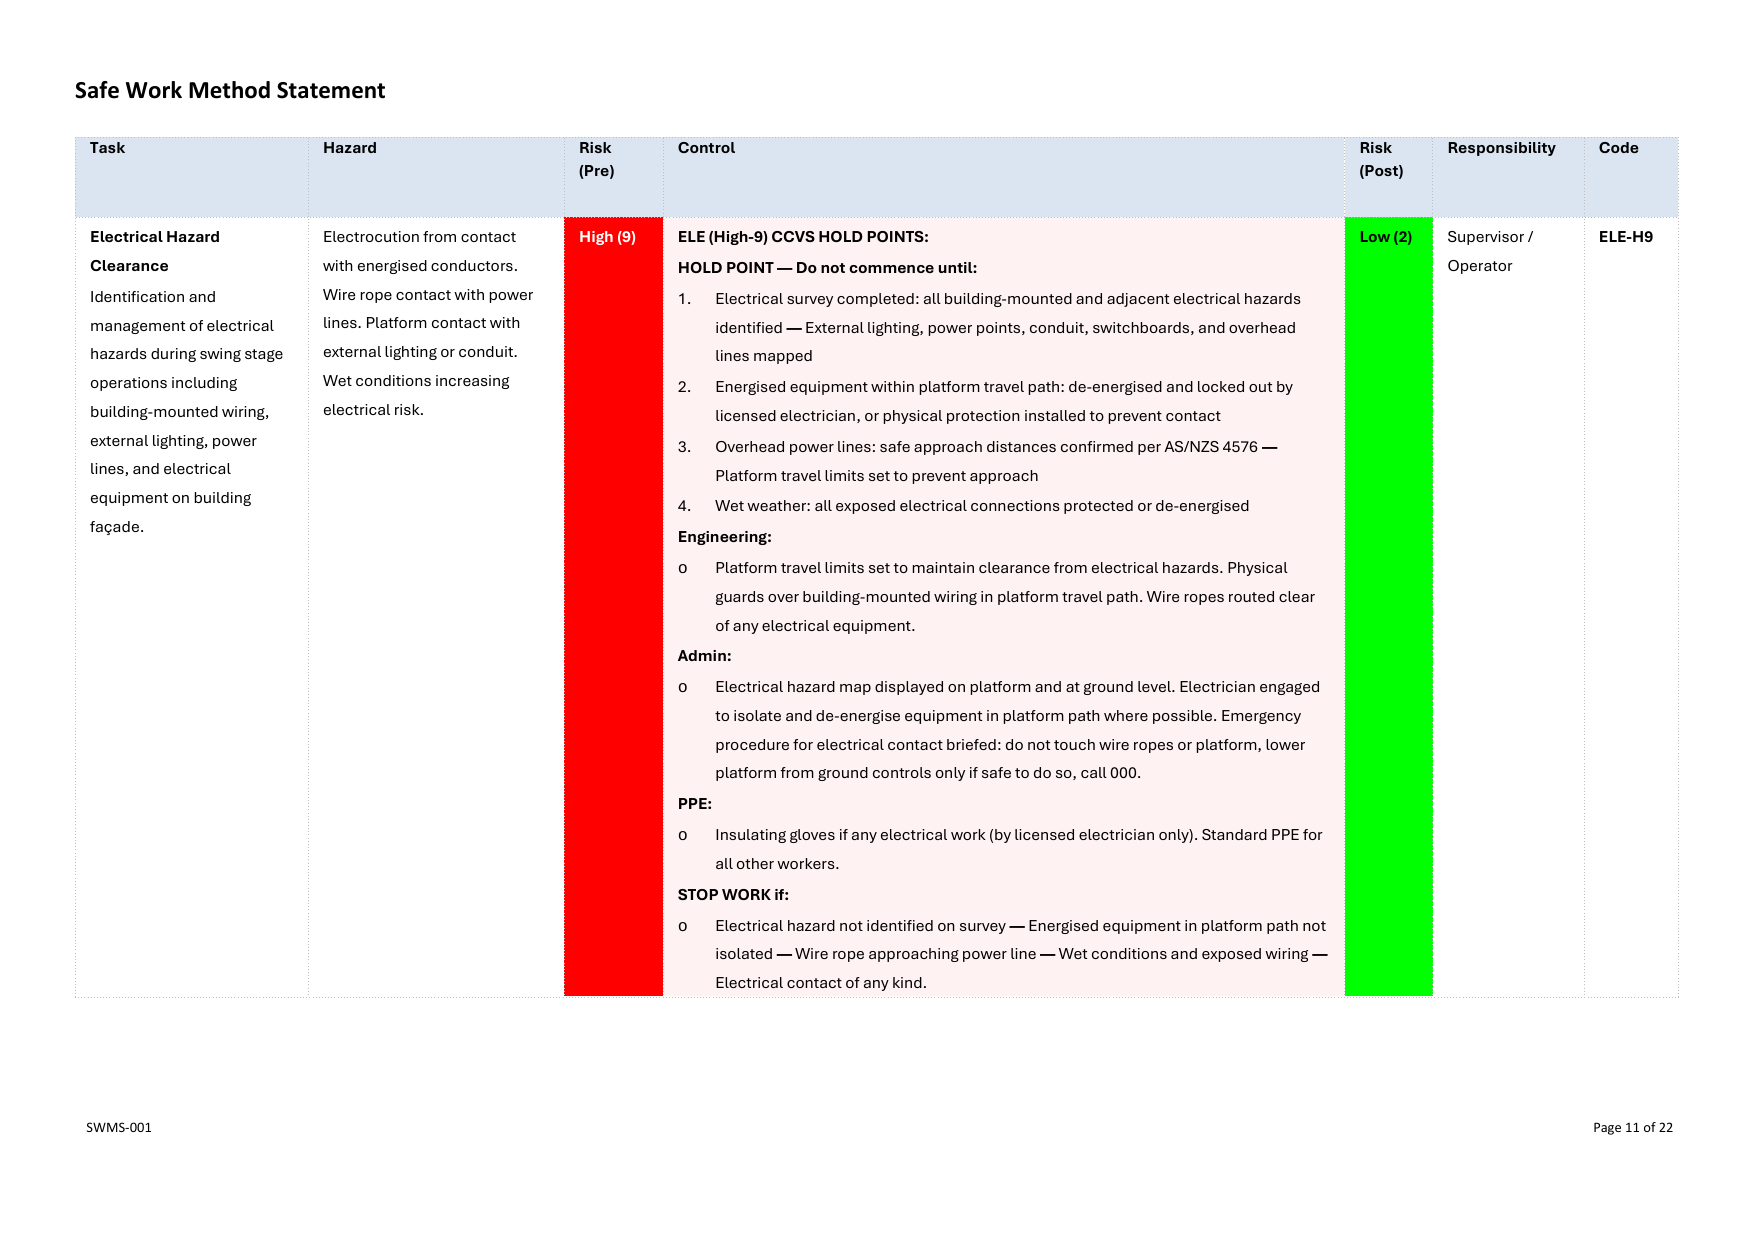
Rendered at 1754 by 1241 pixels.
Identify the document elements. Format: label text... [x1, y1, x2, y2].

table_cell ELE-H9 [1584, 217, 1678, 996]
table_cell High (9) [564, 217, 663, 996]
table_cell Electrocution from contact with energised conductors. Wire rope contact with power lines. Platform contact with external lighting or conduit. Wet conditions increasing electrical risk. [308, 217, 564, 996]
table_header Responsibility [1433, 137, 1584, 217]
table_cell Supervisor / Operator [1433, 217, 1584, 996]
table_cell Electrical Hazard Clearance Identification and management of electrical hazards during swing stage operations including building-mounted wiring, external lighting, power lines, and electrical equipment on building façade. [75, 217, 308, 996]
table_cell ELE (High-9) CCVS HOLD POINTS: HOLD POINT — Do not commence until: Electrical survey completed: all building-mounted and adjacent electrical hazards identified — External lighting, power points, conduit, switchboards, and overhead lines mapped Energised equipment within platform travel path: de-energised and locked out by licensed electrician, or physical protection installed to prevent contact Overhead power lines: safe approach distances confirmed per AS/NZS 4576 — Platform travel limits set to prevent approach Wet weather: all exposed electrical connections protected or de-energised Engineering: Platform travel limits set to maintain clearance from electrical hazards. Physical guards over building-mounted wiring in platform travel path. Wire ropes routed clear of any electrical equipment. Admin: Electrical hazard map displayed on platform and at ground level. Electrician engaged to isolate and de-energise equipment in platform path where possible. Emergency procedure for electrical contact briefed: do not touch wire ropes or platform, lower platform from ground controls only if safe to do so, call 000. PPE: Insulating gloves if any electrical work (by licensed electrician only). Standard PPE for all other workers. STOP WORK if: Electrical hazard not identified on survey — Energised equipment in platform path not isolated — Wire rope approaching power line — Wet conditions and exposed wiring — Electrical contact of any kind. [663, 217, 1344, 996]
table_header Hazard [308, 137, 564, 217]
table_header Risk (Pre) [564, 137, 663, 217]
table_header Task [75, 137, 308, 217]
table_header Control [663, 137, 1344, 217]
table_header Code [1584, 137, 1678, 217]
table_header Risk (Post) [1345, 137, 1433, 217]
table_cell Low (2) [1345, 217, 1433, 996]
